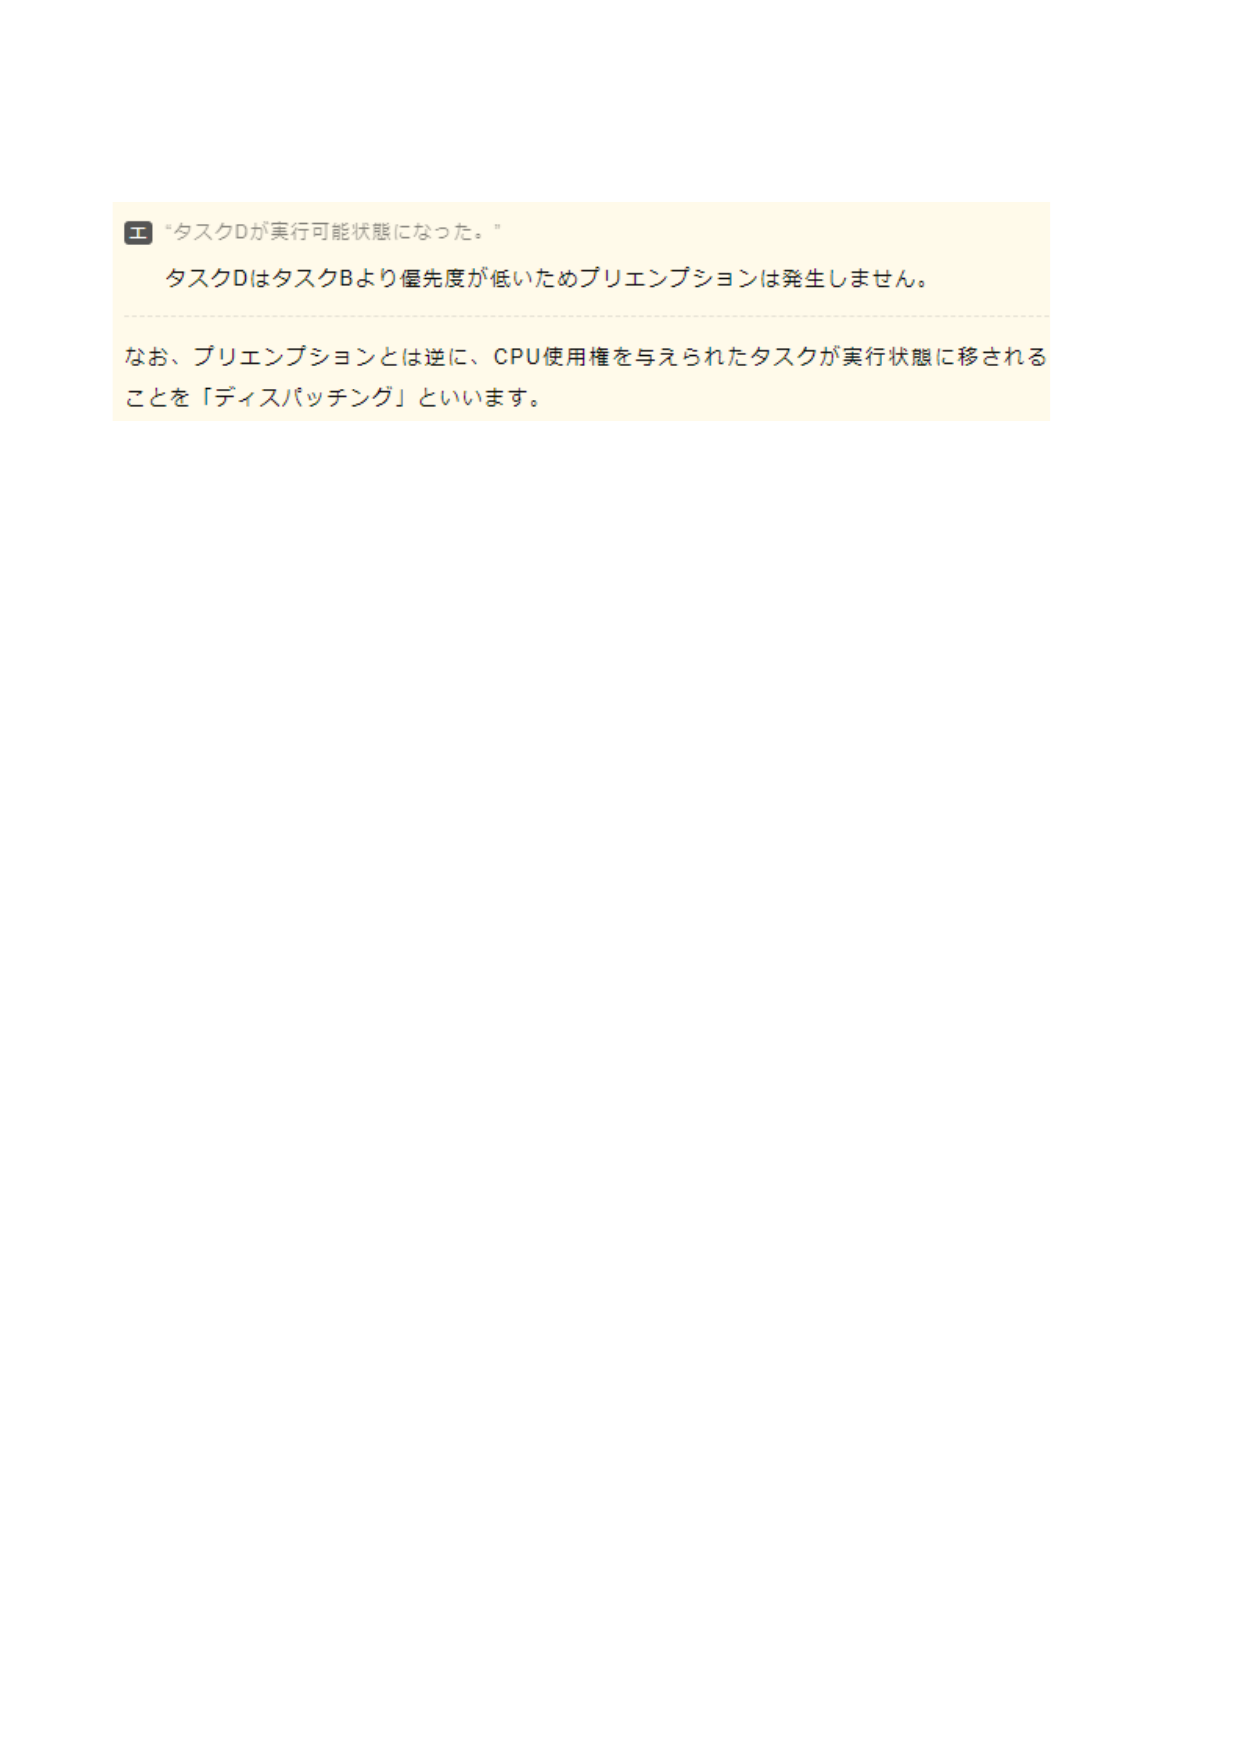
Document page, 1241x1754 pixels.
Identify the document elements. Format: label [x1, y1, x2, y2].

picture [112, 202, 1050, 421]
